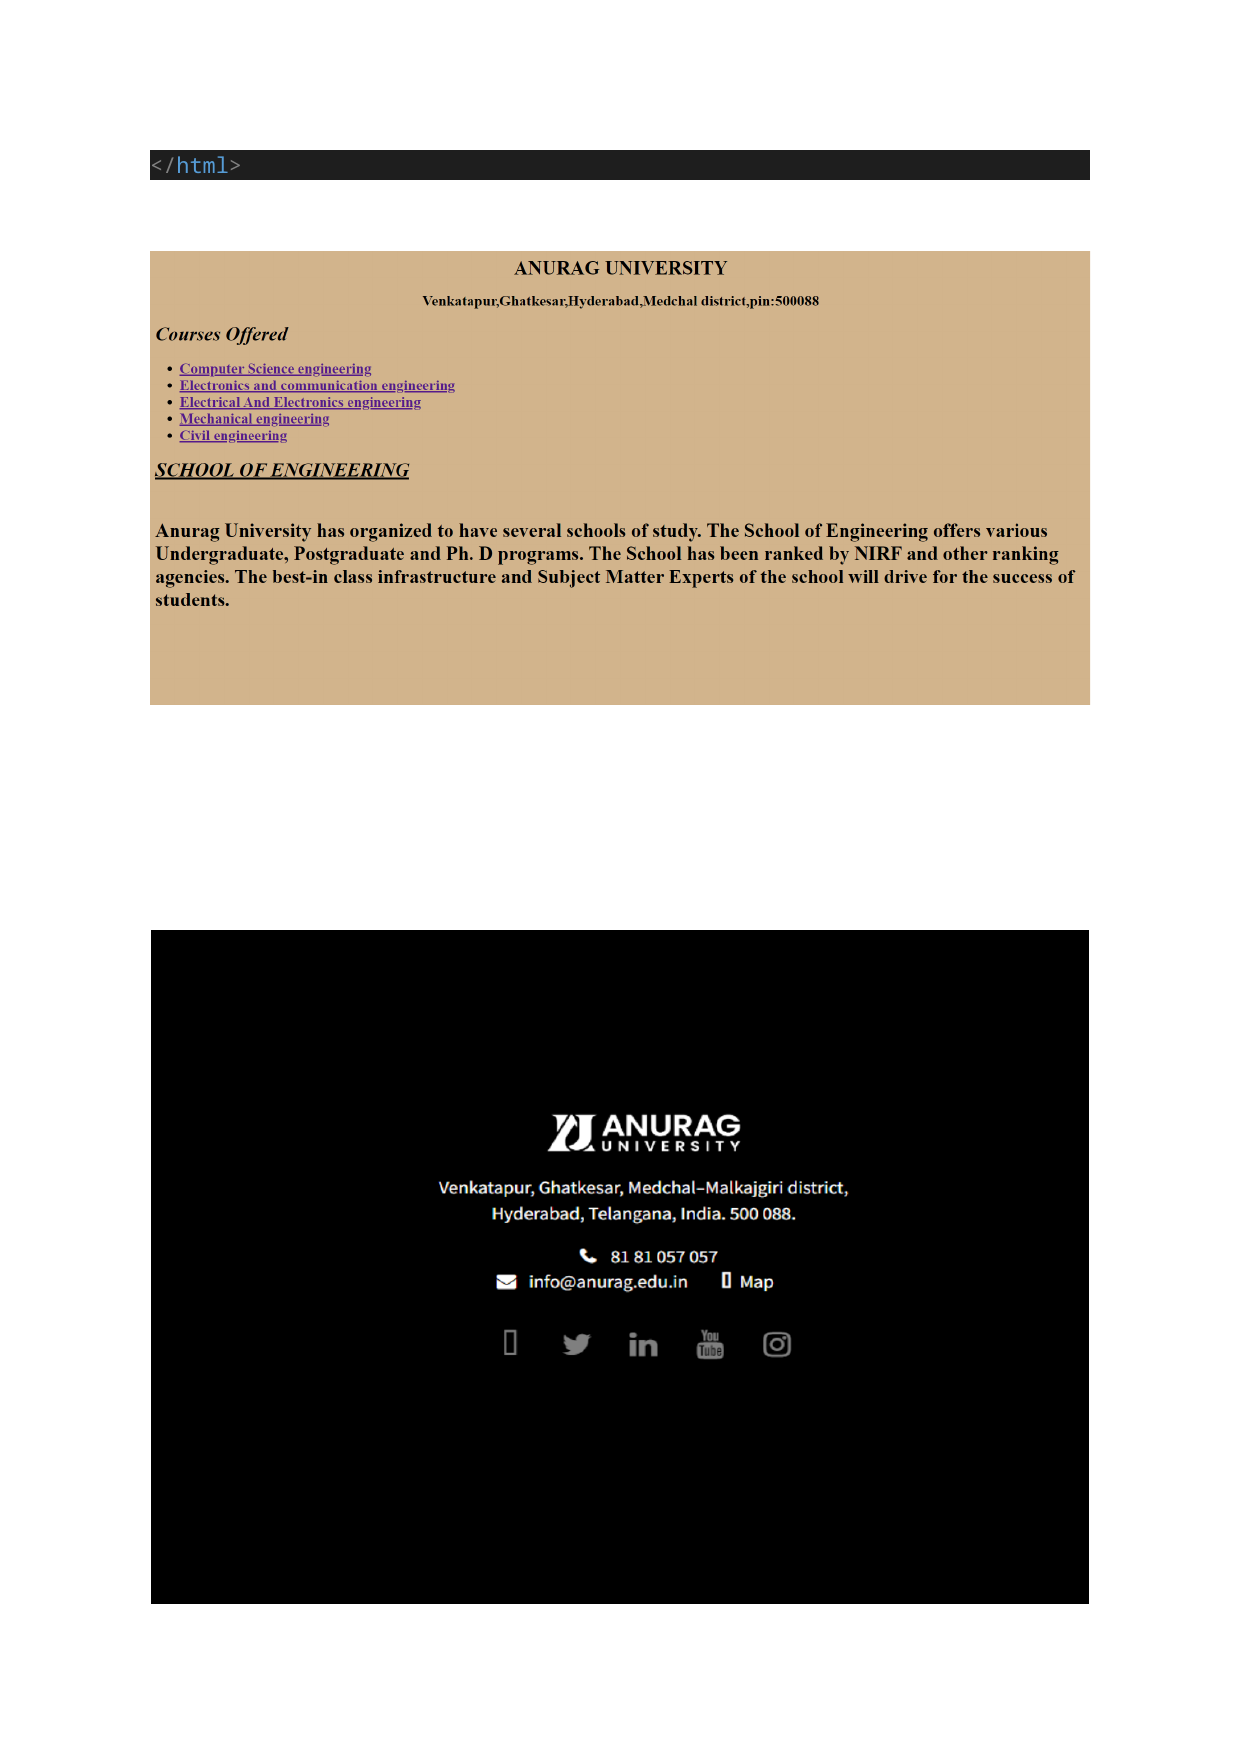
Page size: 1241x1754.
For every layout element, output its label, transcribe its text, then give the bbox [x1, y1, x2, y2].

text </html> [150, 150, 1090, 180]
picture [151, 930, 1089, 1604]
picture [150, 251, 1091, 705]
